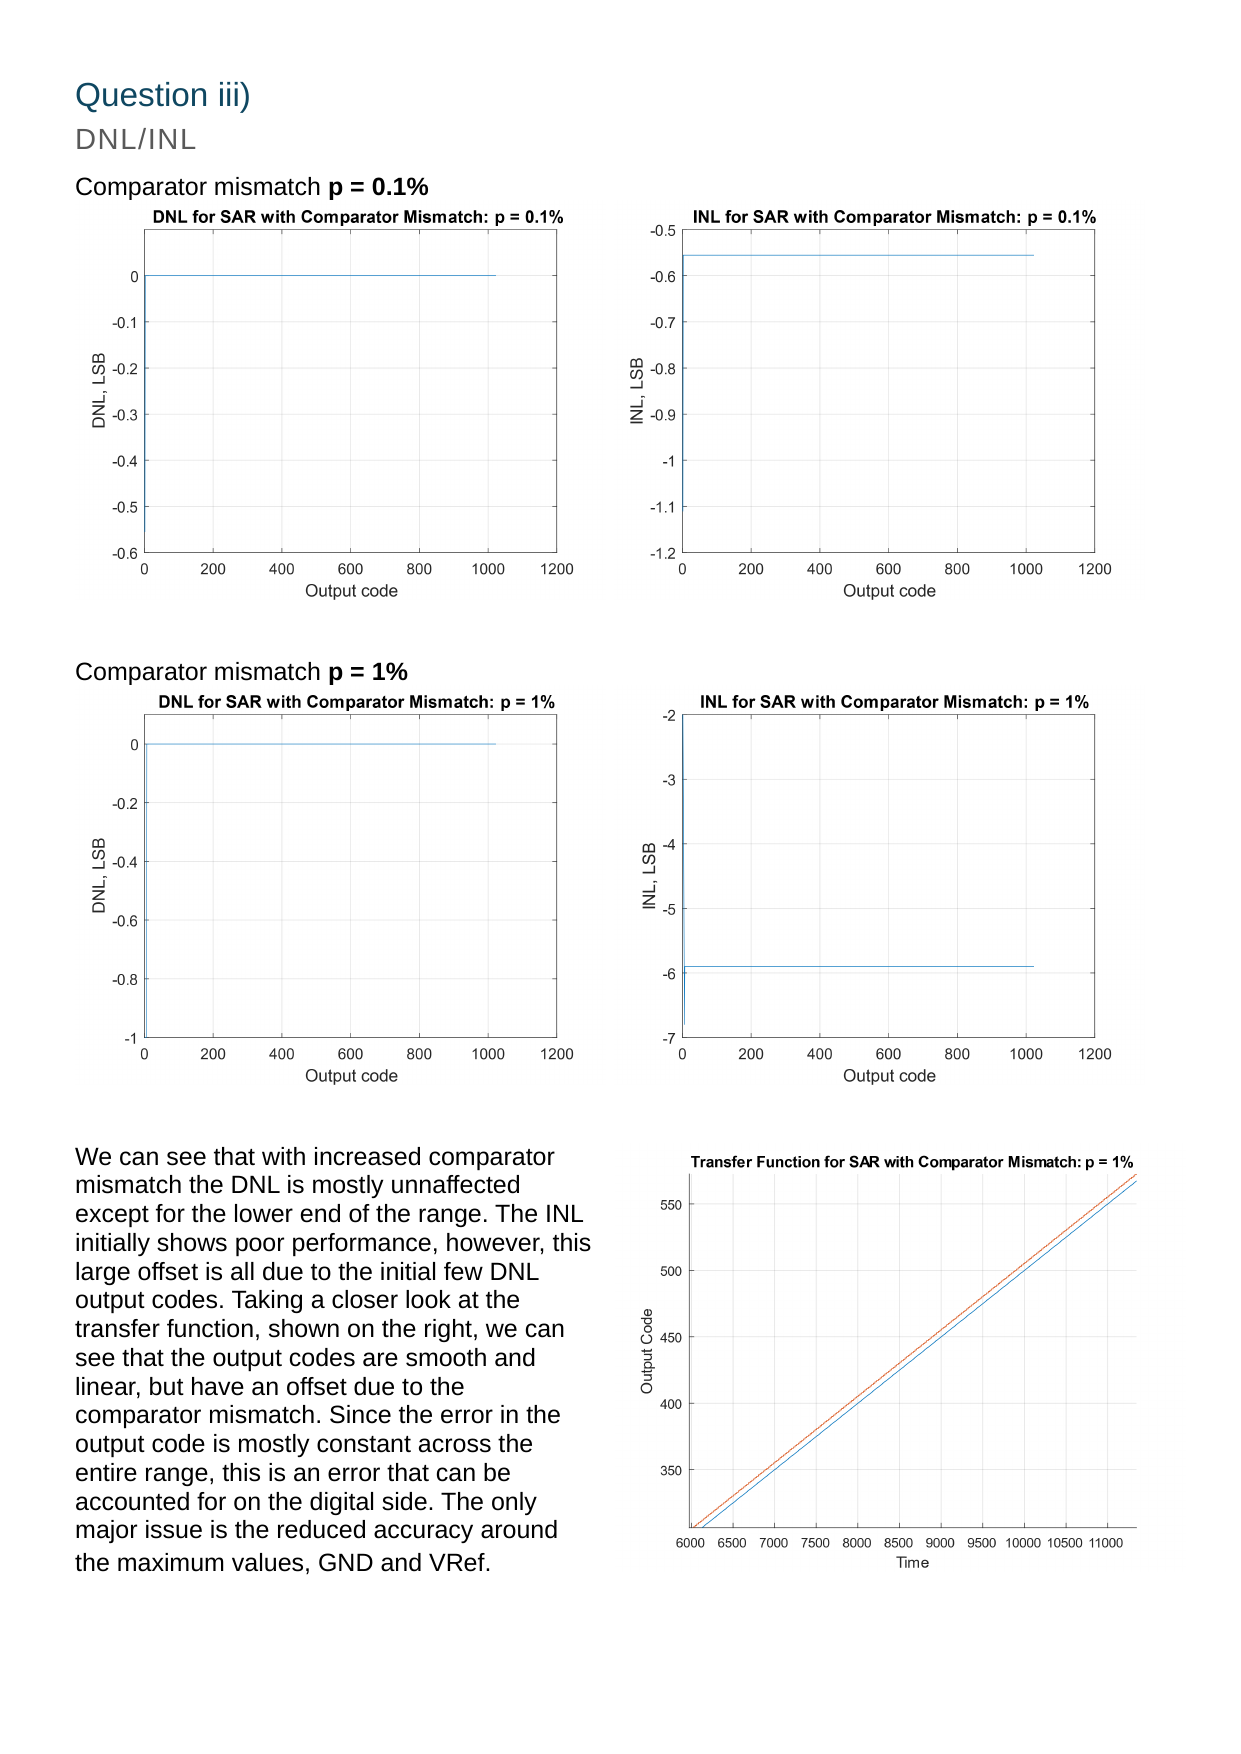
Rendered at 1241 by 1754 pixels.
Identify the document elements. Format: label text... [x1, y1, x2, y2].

picture [613, 685, 1145, 1085]
text Comparator mismatch p = 0.1% [75, 172, 1165, 201]
subtitle DNL/INL [75, 122, 1165, 155]
picture [614, 1143, 1186, 1571]
picture [75, 685, 607, 1085]
picture [75, 200, 607, 600]
picture [613, 200, 1145, 600]
subtitle Question iii) [75, 75, 1165, 113]
text Comparator mismatch p = 1% [75, 657, 1165, 686]
